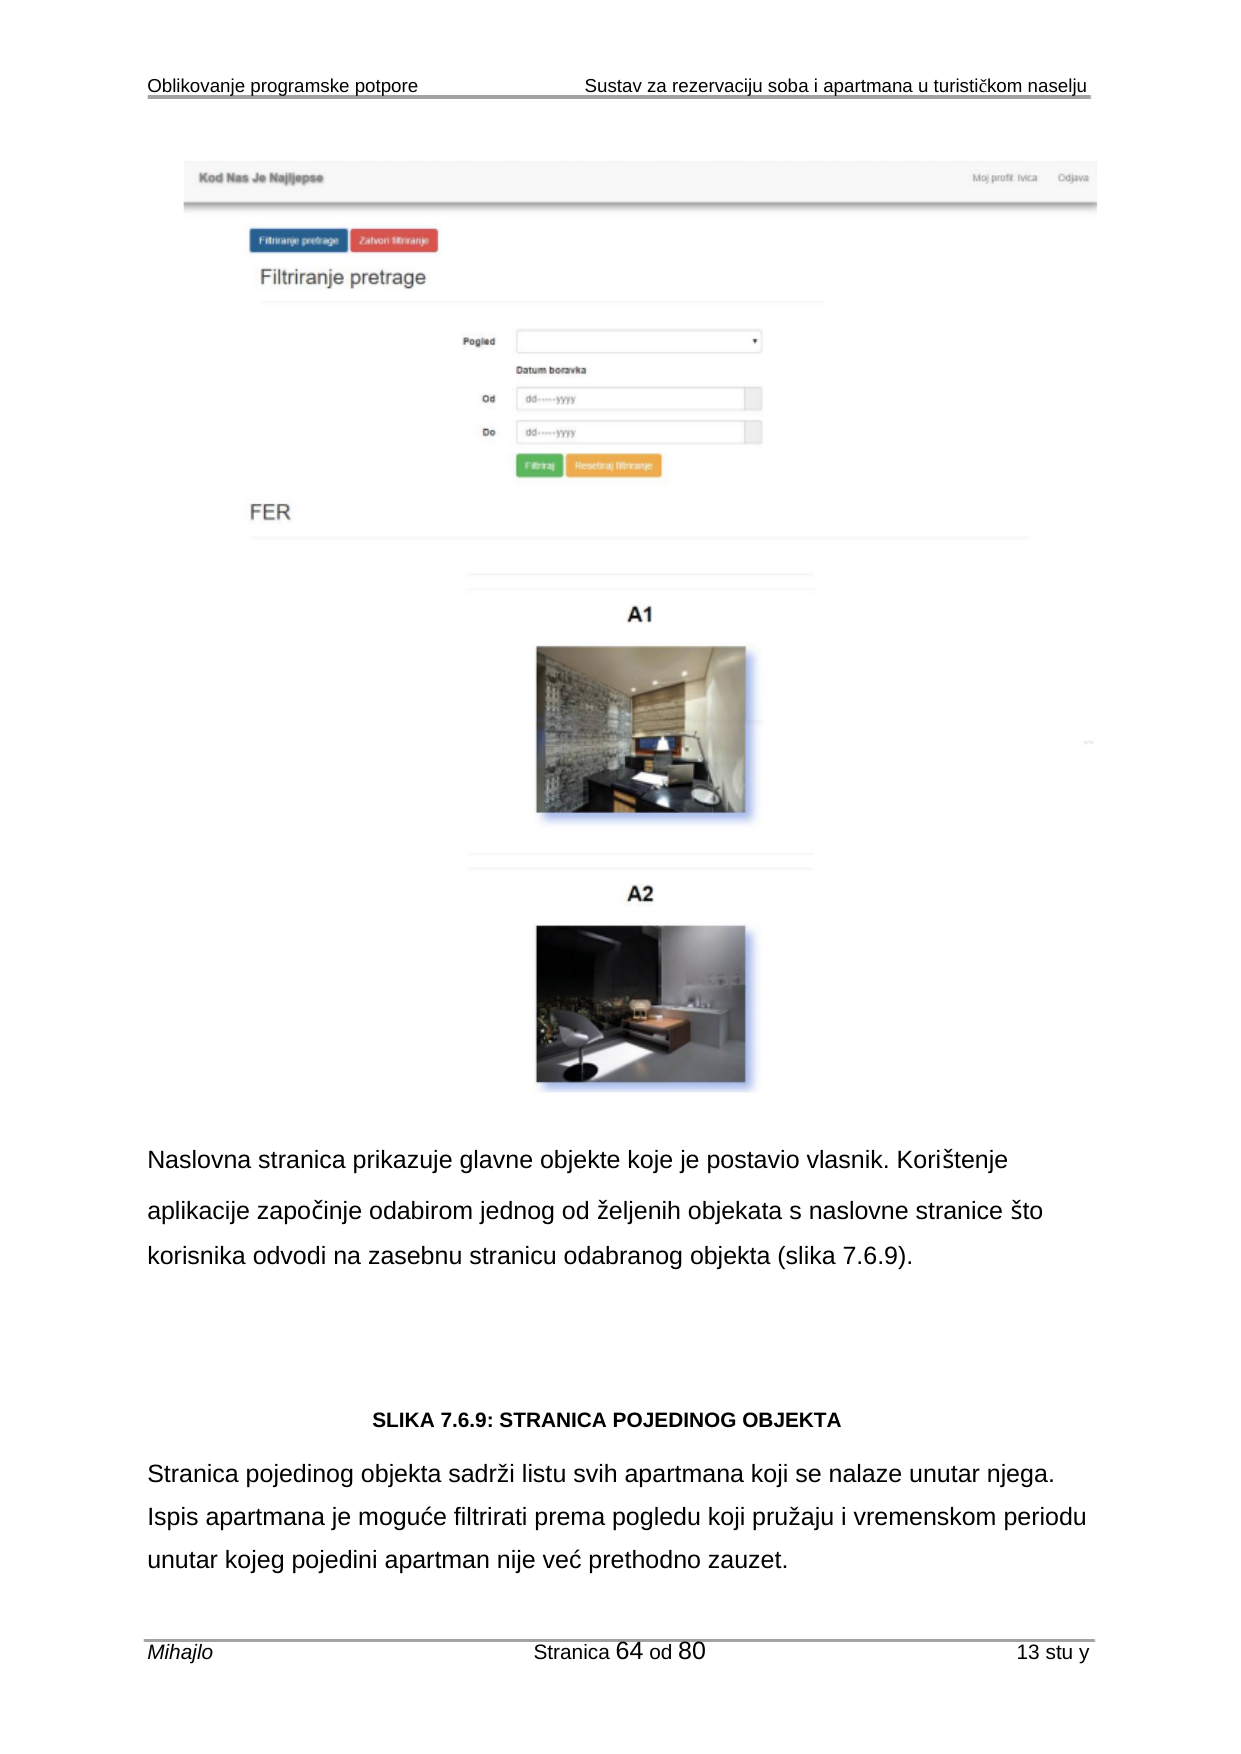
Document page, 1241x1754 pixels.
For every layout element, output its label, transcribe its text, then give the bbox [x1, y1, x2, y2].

picture [183, 161, 1098, 1107]
picture [147, 95, 1092, 99]
text Stranica pojedinog objekta sadrži listu svih apartmana koji se nalaze unutar njega. Ispis apartmana je moguće filtrirati prema pogledu koji pružaju i vremenskom periodu unutar kojeg pojedini apartman nije već prethodno zauzet. [147, 1459, 1093, 1574]
text Slika 7.6.9: Stranica pojedinog objekta [147, 1408, 1093, 1432]
